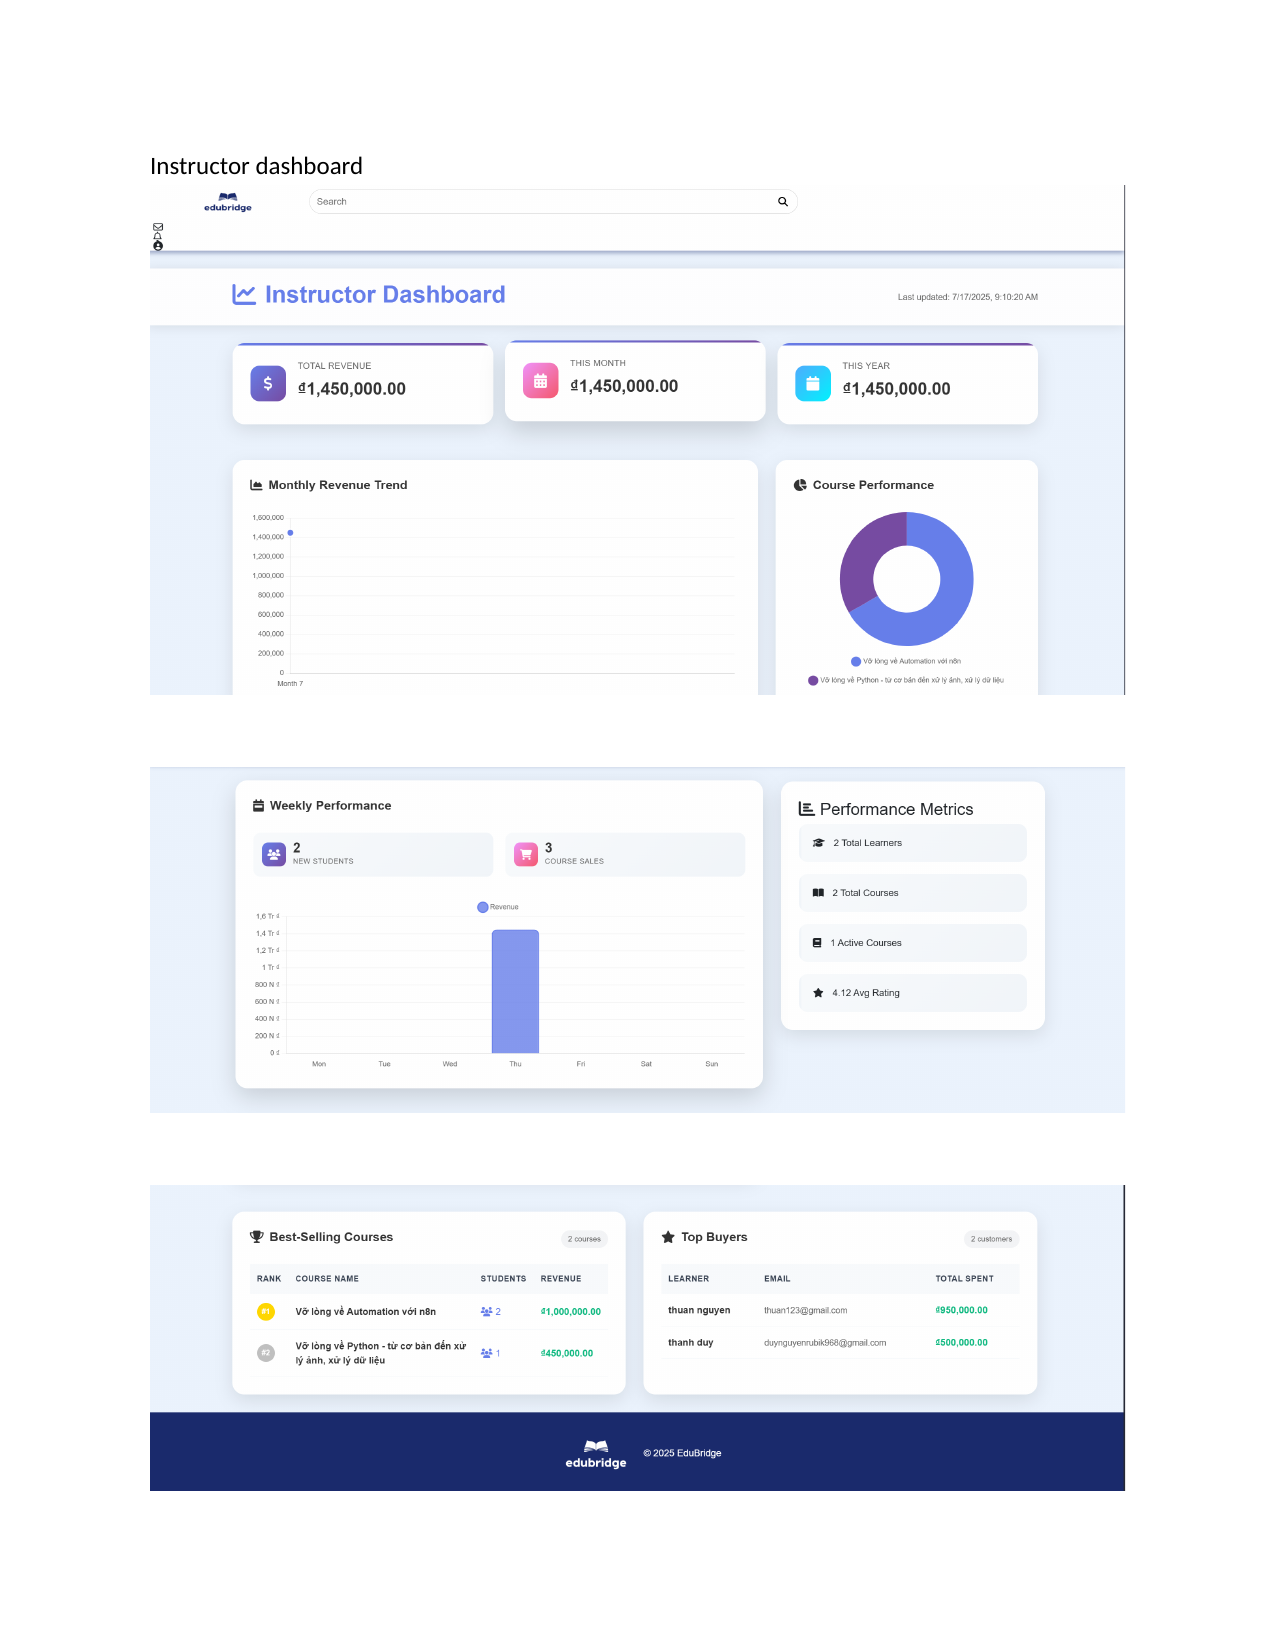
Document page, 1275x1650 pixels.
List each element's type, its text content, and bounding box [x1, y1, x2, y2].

text Instructor dashboard [150, 150, 1125, 185]
picture [150, 767, 1125, 1113]
picture [150, 185, 1125, 695]
picture [150, 1185, 1125, 1491]
